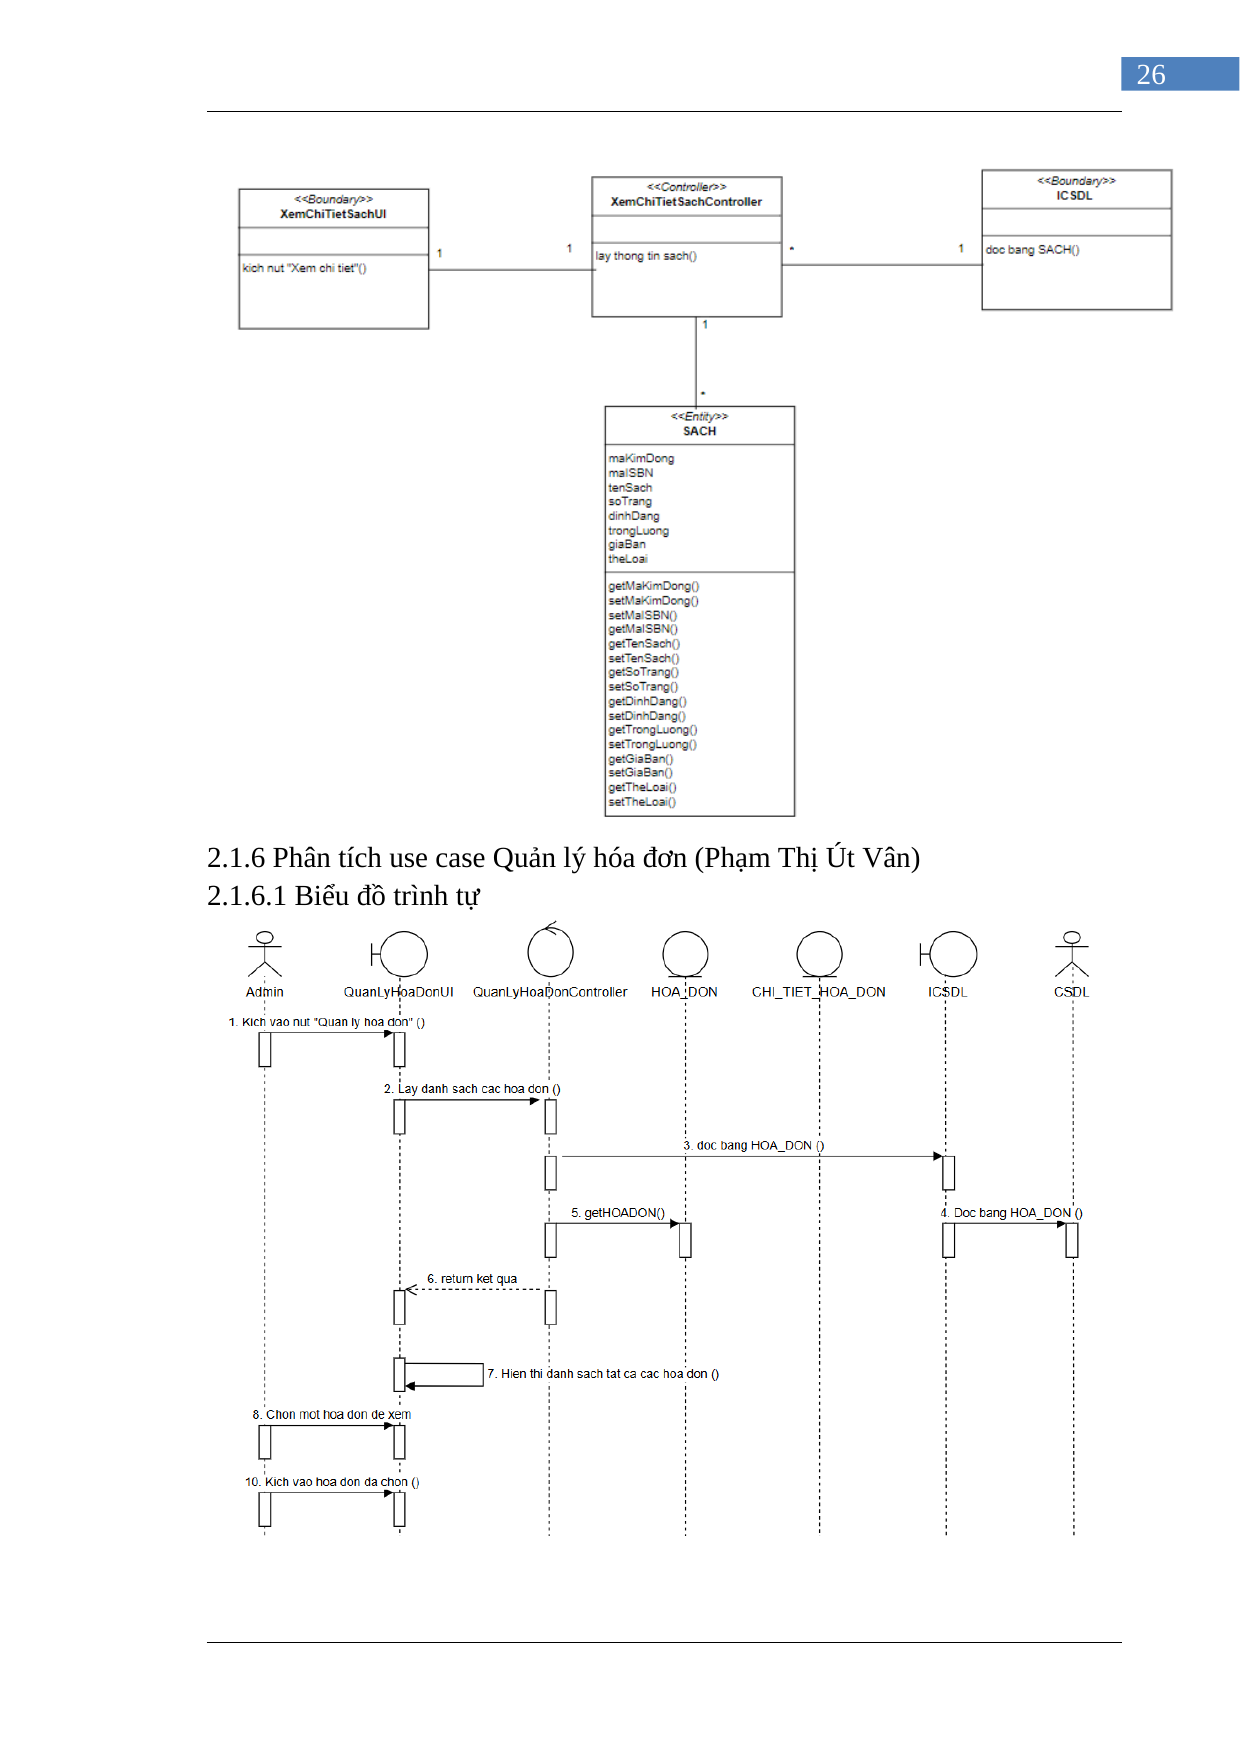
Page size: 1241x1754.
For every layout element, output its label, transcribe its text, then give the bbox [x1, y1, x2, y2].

picture [206, 147, 1183, 828]
subtitle 2.1.6 Phân tích use case Quản lý hóa đơn (Phạm Thị Út Vân) [207, 840, 1122, 873]
text 2.1.6.1 Biểu đồ trình tự [207, 878, 1122, 912]
picture [206, 916, 1123, 1536]
